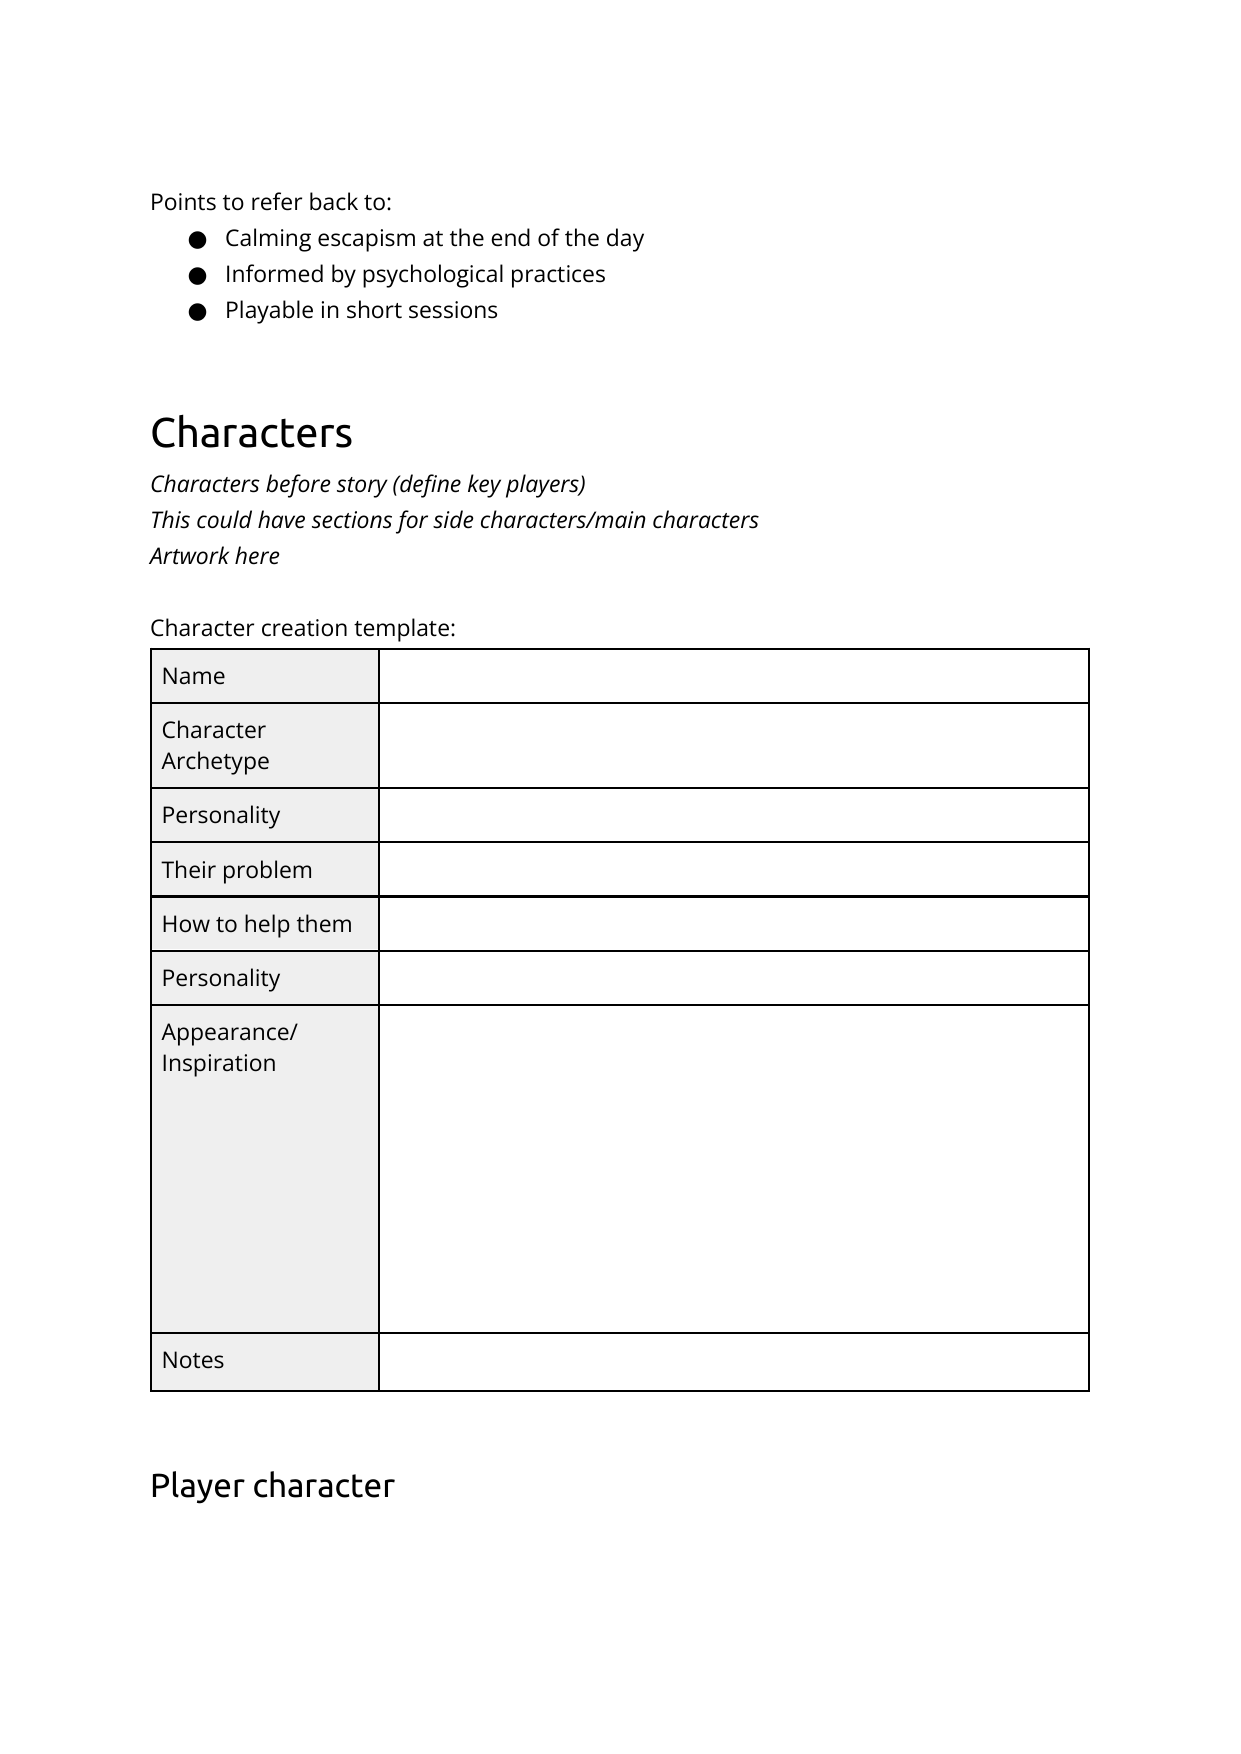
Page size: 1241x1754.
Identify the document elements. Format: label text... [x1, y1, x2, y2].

list Calming escapism at the end of the day [187, 222, 1115, 253]
table_cell Notes [152, 1334, 378, 1390]
table_cell [380, 952, 1088, 1004]
table_cell [380, 1334, 1088, 1390]
subtitle Characters [150, 407, 1115, 455]
table_cell Personality [152, 952, 378, 1004]
table_cell Character Archetype [152, 704, 378, 787]
table_header Name [152, 650, 378, 702]
text Character creation template: [150, 611, 1115, 643]
table_cell Their problem [152, 843, 378, 895]
list Informed by psychological practices [187, 258, 1115, 289]
table_cell Personality [152, 789, 378, 841]
table_cell Appearance/ Inspiration [152, 1006, 378, 1332]
list Playable in short sessions [187, 294, 1115, 325]
table_header [380, 650, 1088, 702]
table_cell How to help them [152, 898, 378, 949]
table_cell [380, 789, 1088, 841]
text Characters before story (define key players) [150, 468, 1115, 499]
table_cell [380, 898, 1088, 949]
text This could have sections for side characters/main characters [150, 504, 1115, 535]
text Artwork here [150, 539, 1115, 571]
subtitle Player character [150, 1465, 1115, 1504]
table_cell [380, 1006, 1088, 1332]
table_cell [380, 704, 1088, 787]
table_cell [380, 843, 1088, 895]
text Points to refer back to: [150, 186, 1115, 217]
